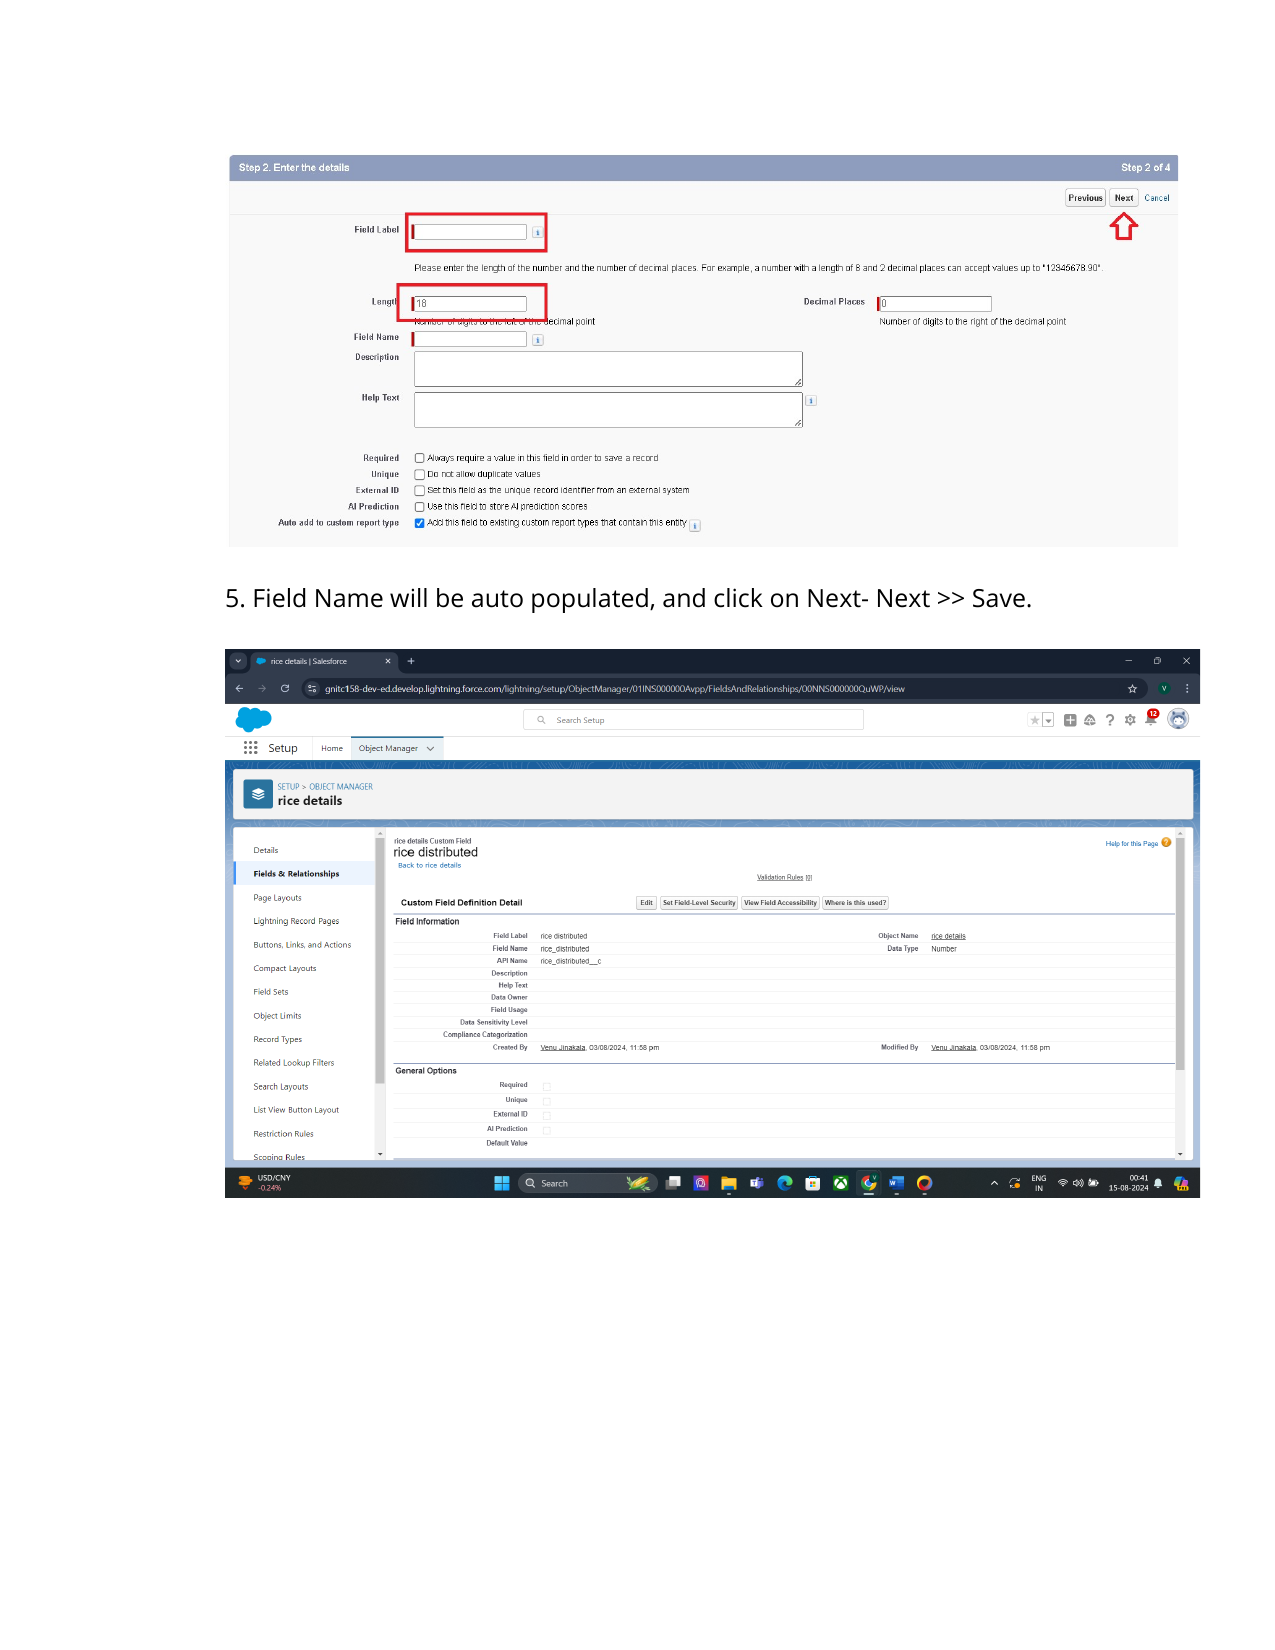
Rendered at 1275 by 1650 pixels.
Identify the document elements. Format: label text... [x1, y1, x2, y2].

picture [225, 649, 1200, 1198]
picture [225, 150, 1179, 547]
text 5. Field Name will be auto populated, and click on Next- Next >> Save. [225, 581, 1125, 615]
